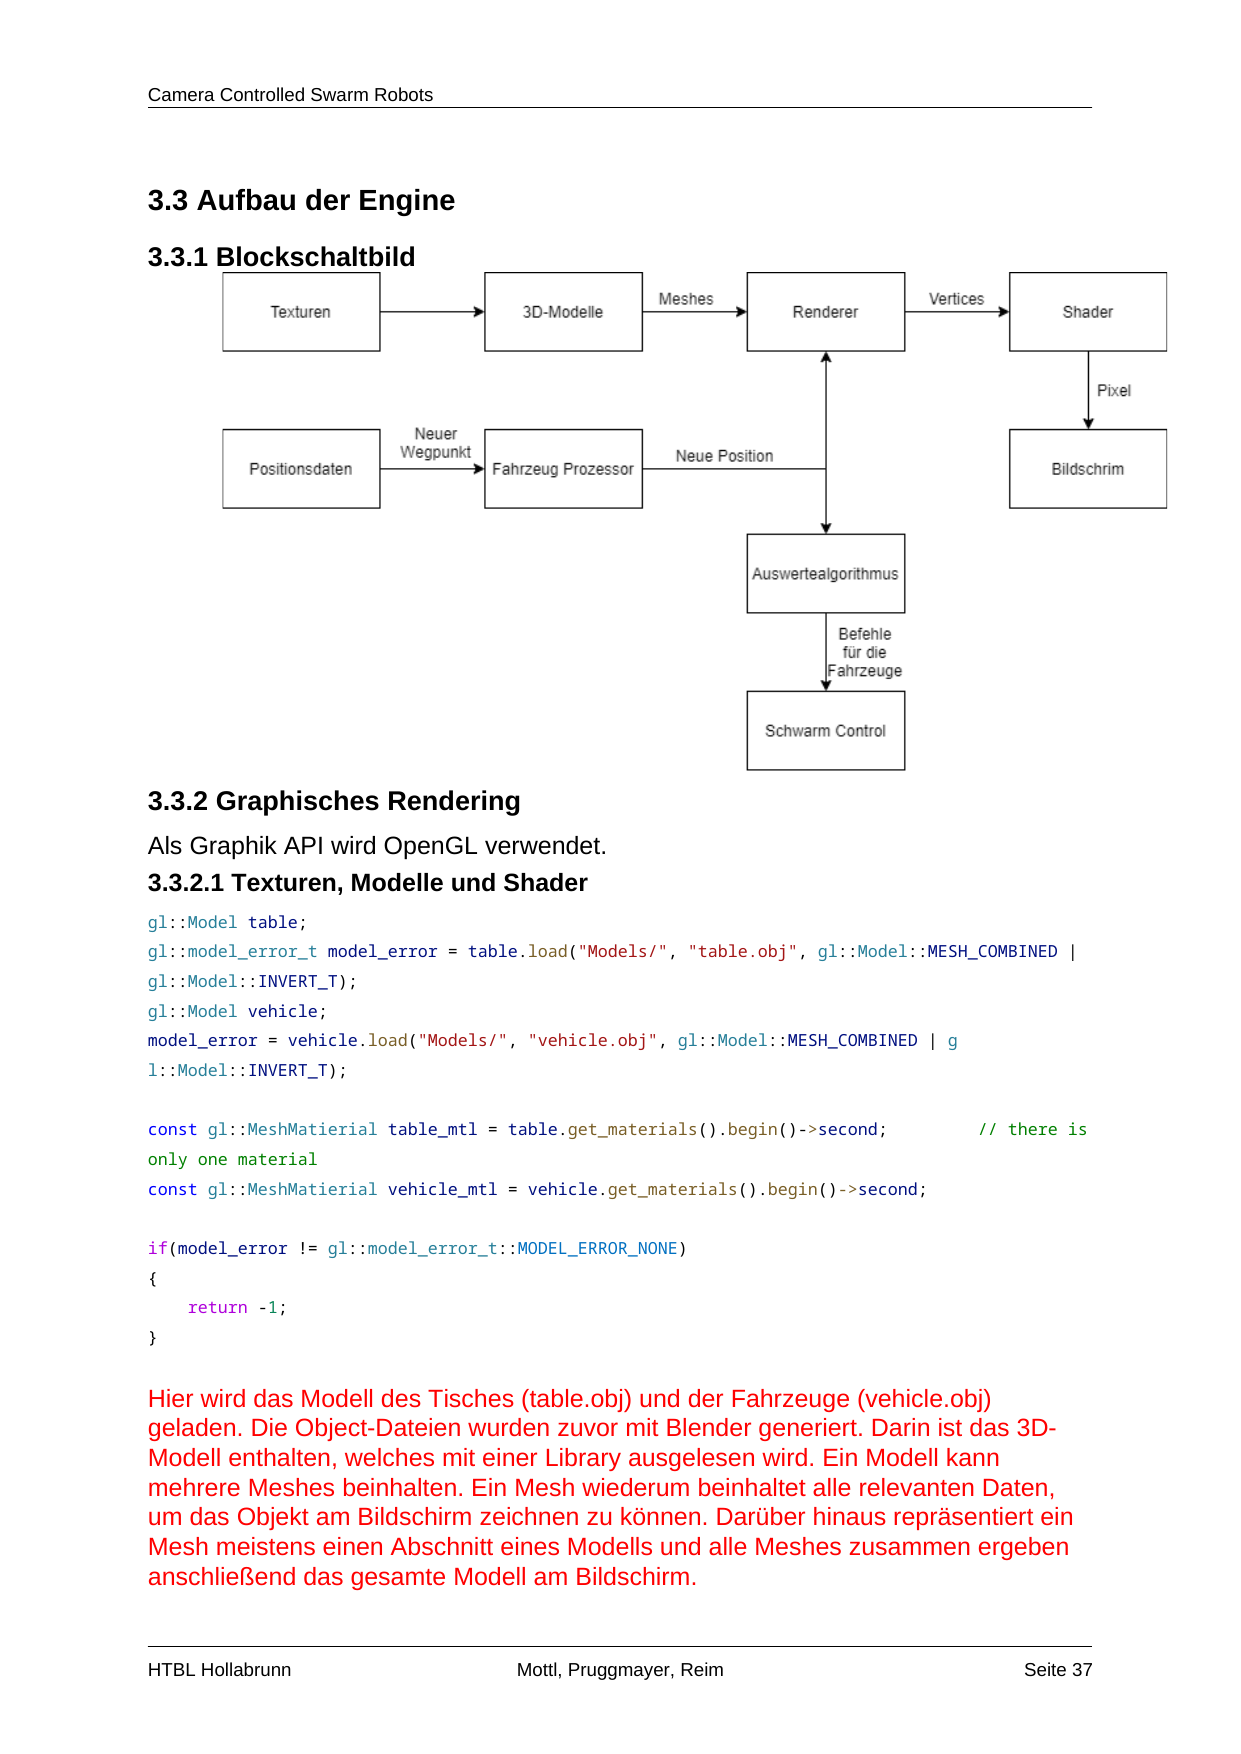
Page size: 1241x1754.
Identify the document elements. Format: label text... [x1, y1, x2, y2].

text gl::Model table; [148, 903, 1092, 933]
text } [148, 1319, 1092, 1348]
subtitle Texturen, Modelle und Shader [148, 866, 1092, 897]
subtitle Graphisches Rendering [148, 784, 1092, 816]
text Hier wird das Modell des Tisches (table.obj) und der Fahrzeuge (vehicle.obj) geladen. Die Object-Dateien wurden zuvor mit Blender generiert. Darin ist das 3D-Modell enthalten, welches mit einer Library ausgelesen wird. Ein Modell kann mehrere Meshes beinhalten. Ein Mesh wiederum beinhaltet alle relevanten Daten, um das Objekt am Bildschirm zeichnen zu können. Darüber hinaus repräsentiert ein Mesh meistens einen Abschnitt eines Modells und alle Meshes zusammen ergeben anschließend das gesamte Modell am Bildschirm. [148, 1383, 1092, 1590]
text Als Graphik API wird OpenGL verwendet. [148, 828, 1092, 859]
subtitle Aufbau der Engine [148, 183, 1092, 216]
text const gl::MeshMatierial vehicle_mtl = vehicle.get_materials().begin()->second; [148, 1170, 1092, 1200]
text { [148, 1259, 1092, 1289]
picture [222, 272, 1168, 772]
text model_error = vehicle.load("Models/", "vehicle.obj", gl::Model::MESH_COMBINED | gl::Model::INVERT_T); [148, 1022, 1092, 1081]
text if(model_error != gl::model_error_t::MODEL_ERROR_NONE) [148, 1230, 1092, 1259]
text gl::Model vehicle; [148, 992, 1092, 1022]
text return -1; [148, 1289, 1092, 1319]
text const gl::MeshMatierial table_mtl = table.get_materials().begin()->second; // there is only one material [148, 1111, 1092, 1170]
text gl::model_error_t model_error = table.load("Models/", "table.obj", gl::Model::MESH_COMBINED | gl::Model::INVERT_T); [148, 933, 1092, 992]
